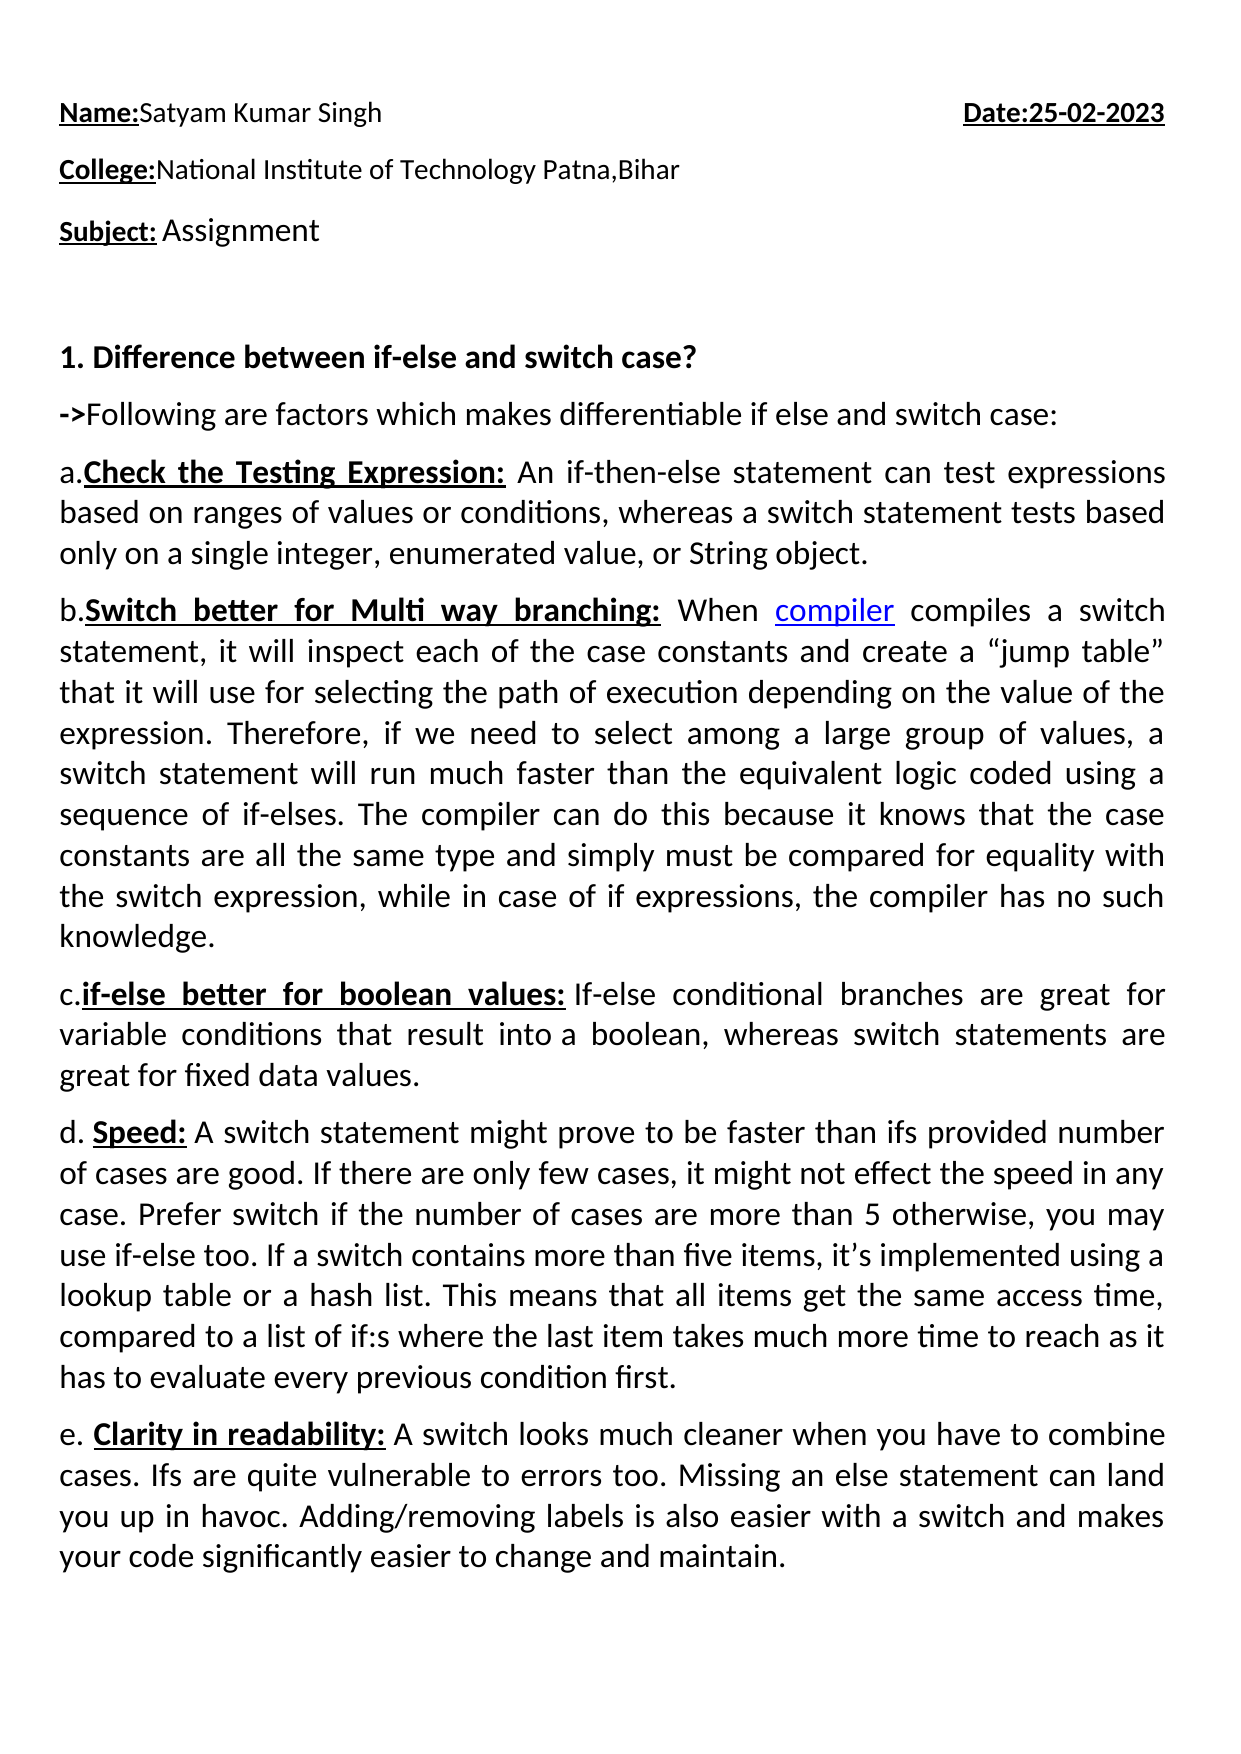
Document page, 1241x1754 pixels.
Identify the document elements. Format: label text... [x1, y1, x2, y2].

text e. Clarity in readability: A switch looks much cleaner when you have to combine cases. Ifs are quite vulnerable to errors too. Missing an else statement can land you up in havoc. Adding/removing labels is also easier with a switch and makes your code significantly easier to change and maintain. [59, 1413, 1167, 1576]
text Name:Satyam Kumar Singh Date:25-02-2023 [59, 94, 1167, 129]
text c.if-else better for boolean values: If-else conditional branches are great for variable conditions that result into a boolean, whereas switch statements are great for fixed data values. [59, 973, 1167, 1095]
text b.Switch better for Multi way branching: When compiler compiles a switch statement, it will inspect each of the case constants and create a “jump table” that it will use for selecting the path of execution depending on the value of the expression. Therefore, if we need to select among a large group of values, a switch statement will run much faster than the equivalent logic coded using a sequence of if-elses. The compiler can do this because it knows that the case constants are all the same type and simply must be compared for equality with the switch expression, while in case of if expressions, the compiler has no such knowledge. [59, 589, 1167, 956]
text 1. Difference between if-else and switch case? [59, 336, 1167, 377]
text ->Following are factors which makes differentiable if else and switch case: [59, 393, 1167, 434]
text a.Check the Testing Expression: An if-then-else statement can test expressions based on ranges of values or conditions, whereas a switch statement tests based only on a single integer, enumerated value, or String object. [59, 451, 1167, 573]
text College:National Institute of Technology Patna,Bihar [59, 151, 1167, 187]
text Subject: Assignment [59, 209, 1167, 250]
text d. Speed: A switch statement might prove to be faster than ifs provided number of cases are good. If there are only few cases, it might not effect the speed in any case. Prefer switch if the number of cases are more than 5 otherwise, you may use if-else too. If a switch contains more than five items, it’s implemented using a lookup table or a hash list. This means that all items get the same access time, compared to a list of if:s where the last item takes much more time to reach as it has to evaluate every previous condition first. [59, 1112, 1167, 1397]
